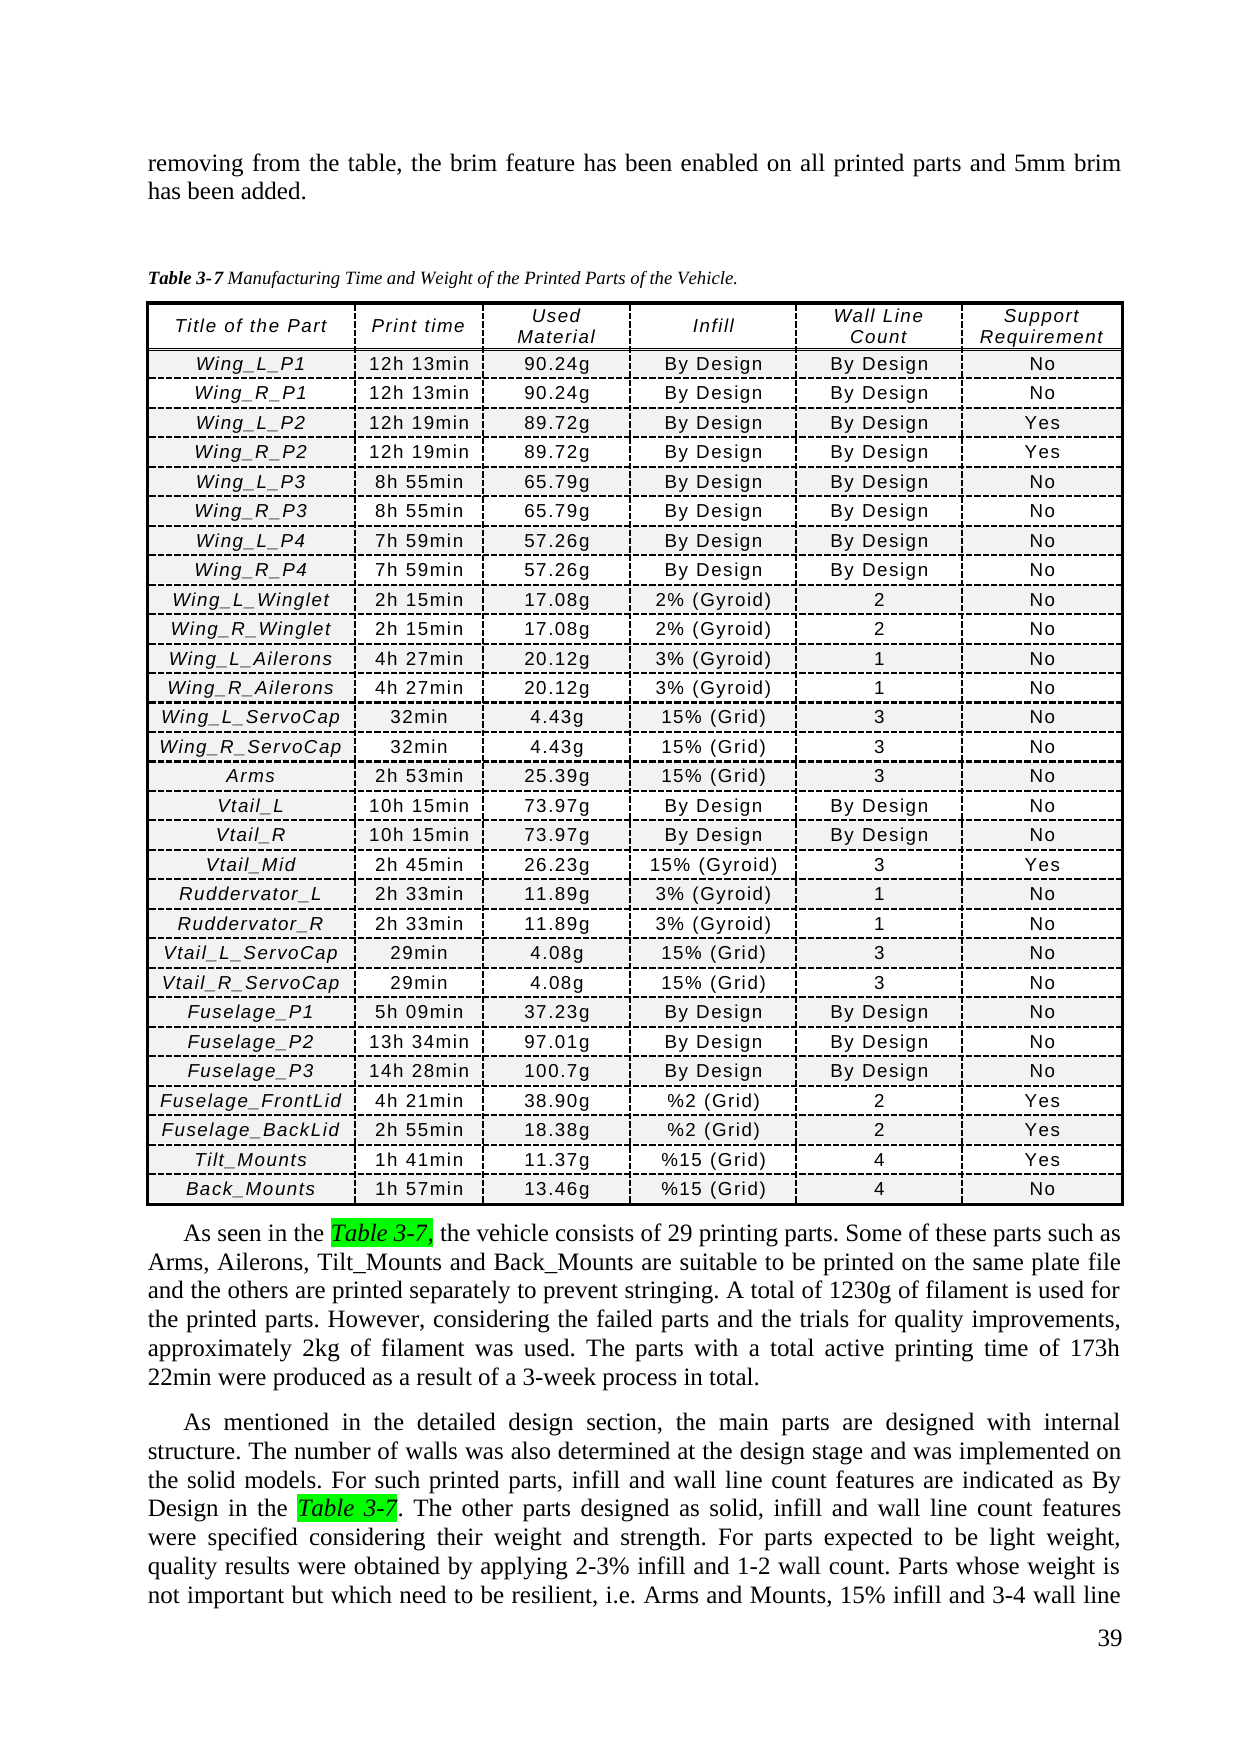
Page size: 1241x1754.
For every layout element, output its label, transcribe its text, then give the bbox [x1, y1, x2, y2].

table_header Support Requirement [962, 305, 1121, 348]
table_cell 12h 13min [355, 351, 483, 377]
table_cell Wing_R_P2 [149, 436, 355, 466]
table_cell Wing_L_P4 [149, 525, 355, 554]
table_cell By Design [630, 466, 796, 495]
table_cell 17.08g [483, 613, 630, 642]
table_cell By Design [630, 377, 796, 407]
table_cell By Design [630, 351, 796, 377]
table_cell 4h 27min [355, 672, 483, 701]
table_cell 4h 21min [355, 1085, 483, 1114]
table_header Wall Line Count [796, 305, 962, 348]
table_cell 65.79g [483, 495, 630, 524]
table_cell Wing_L_ServoCap [149, 701, 355, 731]
table_cell Fuselage_BackLid [149, 1114, 355, 1143]
table_cell 2h 55min [355, 1114, 483, 1143]
table_cell 12h 19min [355, 407, 483, 436]
table_cell By Design [796, 466, 962, 495]
table_cell 12h 13min [355, 377, 483, 407]
table_cell By Design [630, 436, 796, 466]
table_cell 2h 53min [355, 760, 483, 790]
table_cell By Design [796, 1026, 962, 1055]
table_cell Wing_L_P2 [149, 407, 355, 436]
table_cell No [962, 377, 1121, 407]
table_cell By Design [630, 407, 796, 436]
table_cell No [962, 731, 1121, 760]
table_cell 4 [796, 1144, 962, 1173]
table_cell 32min [355, 731, 483, 760]
table_cell By Design [630, 525, 796, 554]
table_cell No [962, 996, 1121, 1026]
table_header Used Material [483, 305, 630, 348]
table_header Print time [355, 305, 483, 348]
table_cell By Design [630, 819, 796, 849]
table_cell 4.08g [483, 967, 630, 996]
table_cell 1 [796, 643, 962, 672]
table_cell Wing_R_P1 [149, 377, 355, 407]
table_cell By Design [796, 1055, 962, 1084]
table_cell Fuselage_P1 [149, 996, 355, 1026]
table_cell 97.01g [483, 1026, 630, 1055]
table_cell By Design [630, 1026, 796, 1055]
table_cell 25.39g [483, 760, 630, 790]
table_cell 65.79g [483, 466, 630, 495]
table_cell No [962, 1055, 1121, 1084]
table_cell Tilt_Mounts [149, 1144, 355, 1173]
table_cell 4.43g [483, 731, 630, 760]
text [148, 1407, 1122, 1608]
table_cell Wing_R_Winglet [149, 613, 355, 642]
table_cell 20.12g [483, 643, 630, 672]
table_cell 29min [355, 937, 483, 967]
table_cell Yes [962, 849, 1121, 878]
table_cell 32min [355, 701, 483, 731]
table_cell 38.90g [483, 1085, 630, 1114]
table_cell By Design [630, 996, 796, 1026]
table_cell By Design [630, 554, 796, 583]
table_cell Yes [962, 1085, 1121, 1114]
table_cell By Design [796, 436, 962, 466]
table_cell 37.23g [483, 996, 630, 1026]
table_cell Vtail_L_ServoCap [149, 937, 355, 967]
table_cell 4.08g [483, 937, 630, 967]
table_cell No [962, 643, 1121, 672]
table_cell 3 [796, 849, 962, 878]
table_cell %2 (Grid) [630, 1114, 796, 1143]
table_cell 17.08g [483, 584, 630, 613]
table_cell 7h 59min [355, 525, 483, 554]
table_cell Vtail_Mid [149, 849, 355, 878]
table_cell 2% (Gyroid) [630, 613, 796, 642]
table_cell 2h 33min [355, 908, 483, 937]
table_cell Wing_L_P3 [149, 466, 355, 495]
table_cell 4h 27min [355, 643, 483, 672]
table_cell No [962, 701, 1121, 731]
table_cell 15% (Gyroid) [630, 849, 796, 878]
table_cell 11.89g [483, 908, 630, 937]
table_header Infill [630, 305, 796, 348]
table_cell No [962, 554, 1121, 583]
table_header Title of the Part [149, 305, 355, 348]
table_cell By Design [796, 790, 962, 819]
table_cell 15% (Grid) [630, 701, 796, 731]
table_cell No [962, 878, 1121, 908]
table_cell 1 [796, 878, 962, 908]
table_cell Wing_L_P1 [149, 351, 355, 377]
table_cell 2% (Gyroid) [630, 584, 796, 613]
table_cell 57.26g [483, 525, 630, 554]
table_cell By Design [796, 996, 962, 1026]
table_cell 18.38g [483, 1114, 630, 1143]
table_cell 2h 15min [355, 613, 483, 642]
table_cell 20.12g [483, 672, 630, 701]
table_cell 2 [796, 1114, 962, 1143]
table_cell Back_Mounts [149, 1173, 355, 1202]
table_cell 3% (Gyroid) [630, 878, 796, 908]
table_cell No [962, 466, 1121, 495]
table_cell By Design [796, 554, 962, 583]
table_cell No [962, 584, 1121, 613]
table_cell 14h 28min [355, 1055, 483, 1084]
table_cell No [962, 1173, 1121, 1202]
table_cell By Design [796, 377, 962, 407]
table_cell By Design [796, 525, 962, 554]
table_cell By Design [796, 407, 962, 436]
table_cell 57.26g [483, 554, 630, 583]
table_cell No [962, 613, 1121, 642]
table_cell Yes [962, 1144, 1121, 1173]
table_cell Ruddervator_L [149, 878, 355, 908]
table_cell 2 [796, 1085, 962, 1114]
table_cell 90.24g [483, 377, 630, 407]
table_cell 100.7g [483, 1055, 630, 1084]
table_cell By Design [796, 819, 962, 849]
table_cell 89.72g [483, 407, 630, 436]
table_cell No [962, 495, 1121, 524]
table_cell No [962, 967, 1121, 996]
table_cell 13.46g [483, 1173, 630, 1202]
table_cell 3% (Gyroid) [630, 908, 796, 937]
table_cell 13h 34min [355, 1026, 483, 1055]
table_cell By Design [630, 495, 796, 524]
table_cell Wing_L_Ailerons [149, 643, 355, 672]
table_cell 7h 59min [355, 554, 483, 583]
table_cell 2 [796, 584, 962, 613]
table_cell 11.37g [483, 1144, 630, 1173]
table_cell No [962, 819, 1121, 849]
table_cell 1 [796, 672, 962, 701]
table_cell 90.24g [483, 351, 630, 377]
table_cell 3 [796, 967, 962, 996]
table_cell 8h 55min [355, 495, 483, 524]
table_cell By Design [630, 790, 796, 819]
table_cell 1h 57min [355, 1173, 483, 1202]
table_cell 2 [796, 613, 962, 642]
table_cell 15% (Grid) [630, 937, 796, 967]
table_cell 8h 55min [355, 466, 483, 495]
table_cell Wing_R_P4 [149, 554, 355, 583]
table_cell 2h 15min [355, 584, 483, 613]
table_cell 15% (Grid) [630, 967, 796, 996]
table_cell Vtail_R_ServoCap [149, 967, 355, 996]
table_cell 3% (Gyroid) [630, 672, 796, 701]
table_cell 2h 33min [355, 878, 483, 908]
table_cell 3 [796, 937, 962, 967]
table_cell 89.72g [483, 436, 630, 466]
table_cell 12h 19min [355, 436, 483, 466]
table_cell No [962, 790, 1121, 819]
table_cell No [962, 937, 1121, 967]
table_cell 3 [796, 701, 962, 731]
table_cell Arms [149, 760, 355, 790]
table_cell Yes [962, 436, 1121, 466]
table_cell %15 (Grid) [630, 1144, 796, 1173]
table_cell 3 [796, 731, 962, 760]
table_cell 26.23g [483, 849, 630, 878]
table_cell No [962, 672, 1121, 701]
table_cell Wing_R_P3 [149, 495, 355, 524]
table_cell 10h 15min [355, 819, 483, 849]
table_cell Fuselage_P3 [149, 1055, 355, 1084]
table_cell 29min [355, 967, 483, 996]
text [148, 148, 1122, 205]
table_cell 15% (Grid) [630, 760, 796, 790]
table_cell By Design [630, 1055, 796, 1084]
table_cell Vtail_L [149, 790, 355, 819]
table_cell No [962, 1026, 1121, 1055]
table_cell No [962, 760, 1121, 790]
table_cell 15% (Grid) [630, 731, 796, 760]
table_cell 3% (Gyroid) [630, 643, 796, 672]
table_cell 11.89g [483, 878, 630, 908]
table_cell %2 (Grid) [630, 1085, 796, 1114]
table_cell By Design [796, 495, 962, 524]
table_cell 3 [796, 760, 962, 790]
table_cell 1h 41min [355, 1144, 483, 1173]
table_cell Ruddervator_R [149, 908, 355, 937]
table_cell 4 [796, 1173, 962, 1202]
table_cell Fuselage_FrontLid [149, 1085, 355, 1114]
table_cell 4.43g [483, 701, 630, 731]
table_cell 2h 45min [355, 849, 483, 878]
table_cell Wing_L_Winglet [149, 584, 355, 613]
table_cell Yes [962, 1114, 1121, 1143]
table_cell Fuselage_P2 [149, 1026, 355, 1055]
table_cell Yes [962, 407, 1121, 436]
table_cell 73.97g [483, 819, 630, 849]
table_cell %15 (Grid) [630, 1173, 796, 1202]
table_cell No [962, 908, 1121, 937]
table_cell 5h 09min [355, 996, 483, 1026]
table_cell No [962, 525, 1121, 554]
table_cell 73.97g [483, 790, 630, 819]
table_cell Wing_R_Ailerons [149, 672, 355, 701]
table_cell Vtail_R [149, 819, 355, 849]
table_cell 1 [796, 908, 962, 937]
table_cell 10h 15min [355, 790, 483, 819]
table_cell Wing_R_ServoCap [149, 731, 355, 760]
table_cell By Design [796, 351, 962, 377]
table_cell No [962, 351, 1121, 377]
